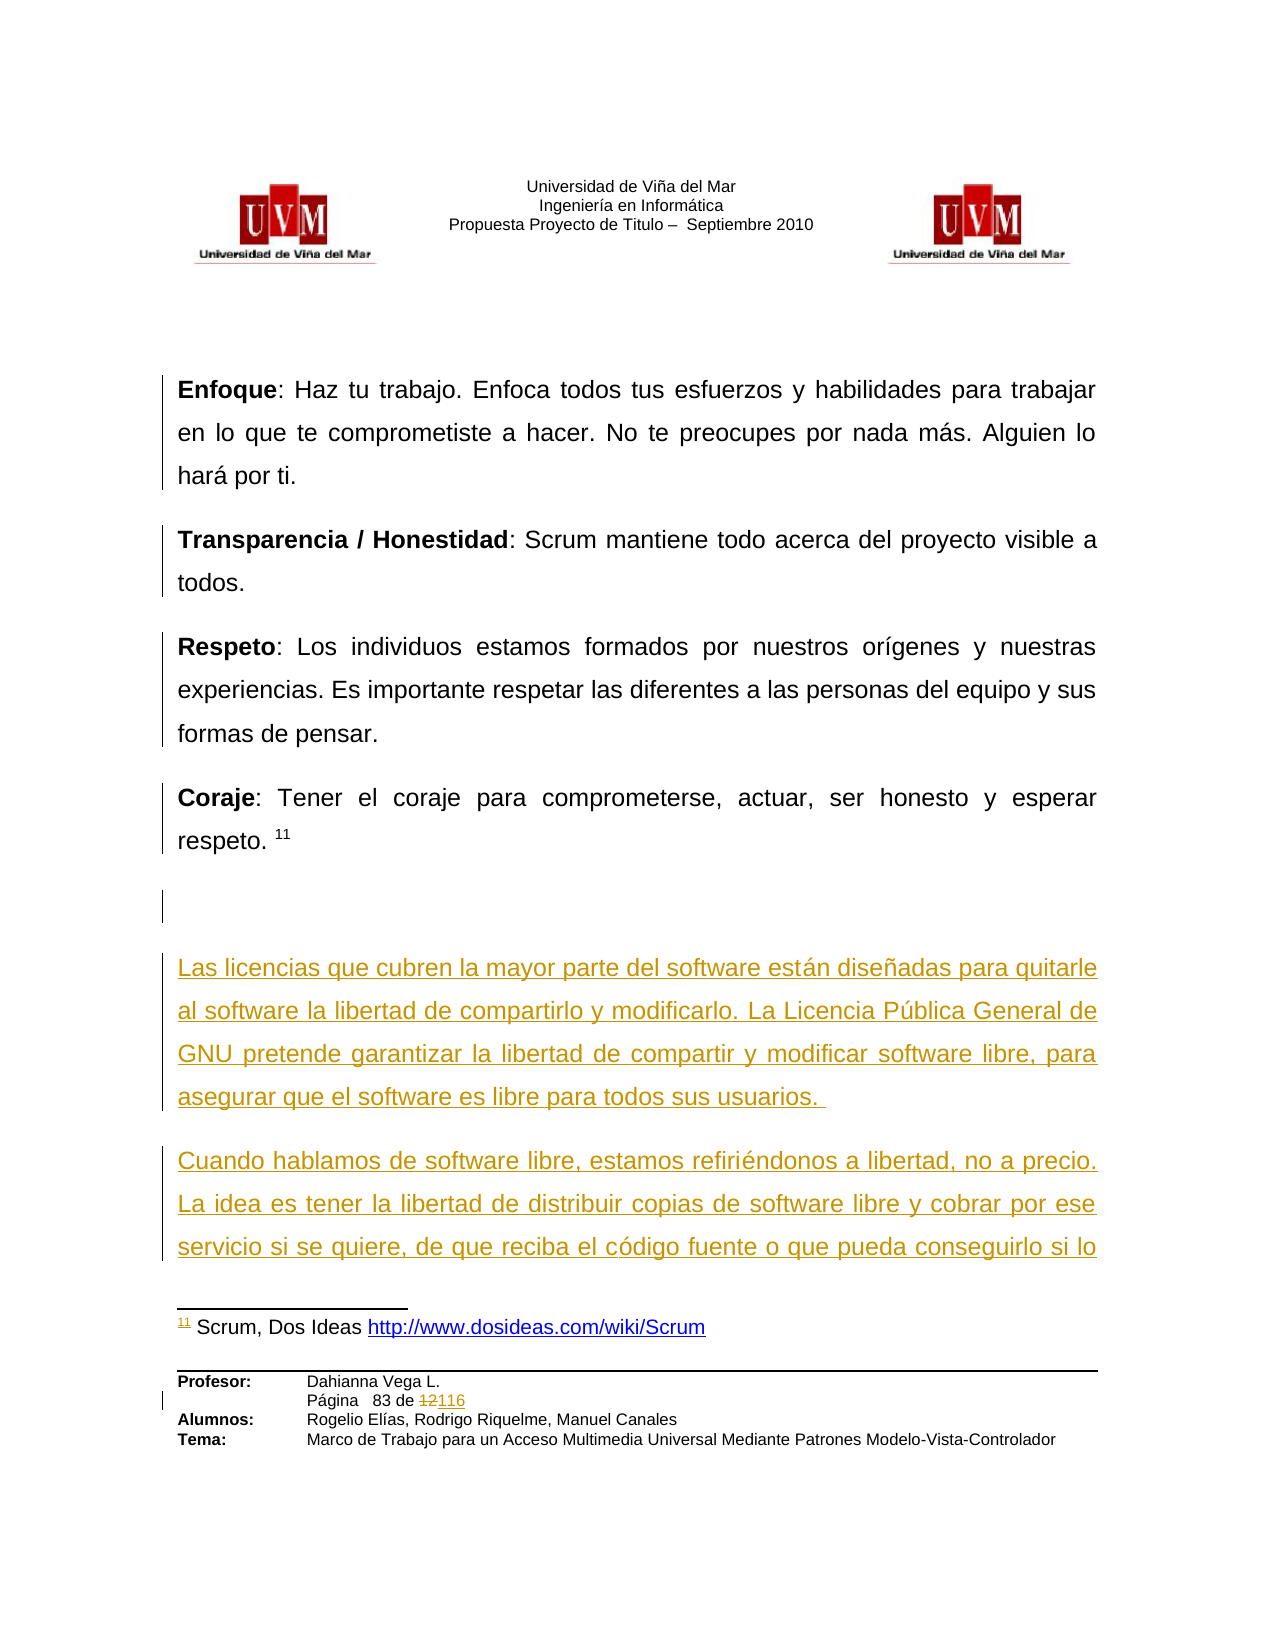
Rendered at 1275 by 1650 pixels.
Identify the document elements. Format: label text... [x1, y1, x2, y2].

list Coraje: Tener el coraje para comprometerse, actuar, ser honesto y esperar respeto. [177, 783, 1098, 854]
list Enfoque: Haz tu trabajo. Enfoca todos tus esfuerzos y habilidades para trabajar en lo que te comprometiste a hacer. No te preocupes por nada más. Alguien lo hará por ti. [177, 375, 1098, 490]
list Respeto: Los individuos estamos formados por nuestros orígenes y nuestras experiencias. Es importante respetar las diferentes a las personas del equipo y sus formas de pensar. [177, 632, 1098, 747]
picture [871, 176, 1084, 267]
list Transparencia / Honestidad: Scrum mantiene todo acerca del proyecto visible a todos. [177, 525, 1098, 597]
picture [177, 176, 390, 267]
